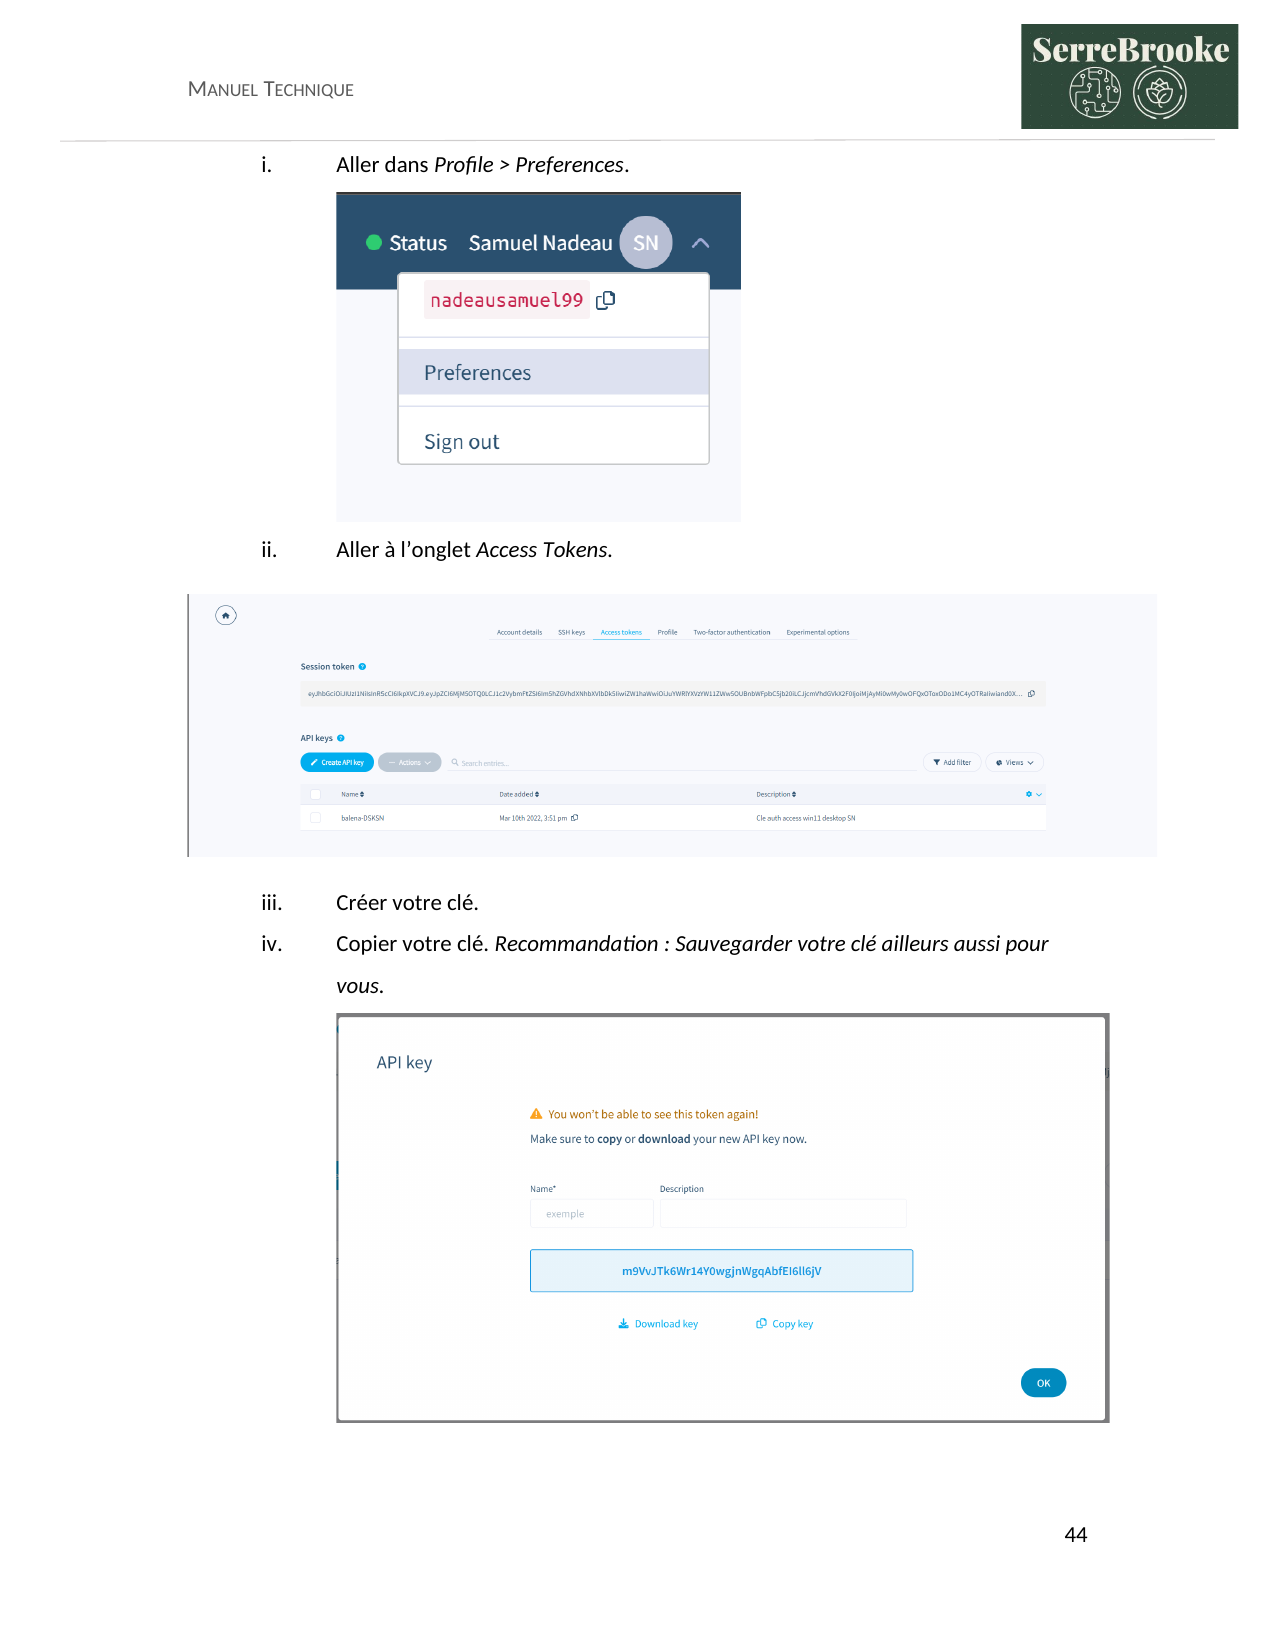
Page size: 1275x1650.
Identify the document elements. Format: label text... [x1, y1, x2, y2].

list Aller à l’onglet Access Tokens. [261, 536, 1087, 564]
list Créer votre clé. [261, 888, 1087, 916]
picture [336, 192, 741, 522]
list Copier votre clé. Recommandation : Sauvegarder votre clé ailleurs aussi pour vous. [261, 929, 1087, 999]
list Aller dans Profile > Preferences. [261, 150, 1087, 178]
picture [1021, 24, 1239, 129]
picture [336, 1013, 1110, 1423]
picture [187, 594, 1158, 857]
